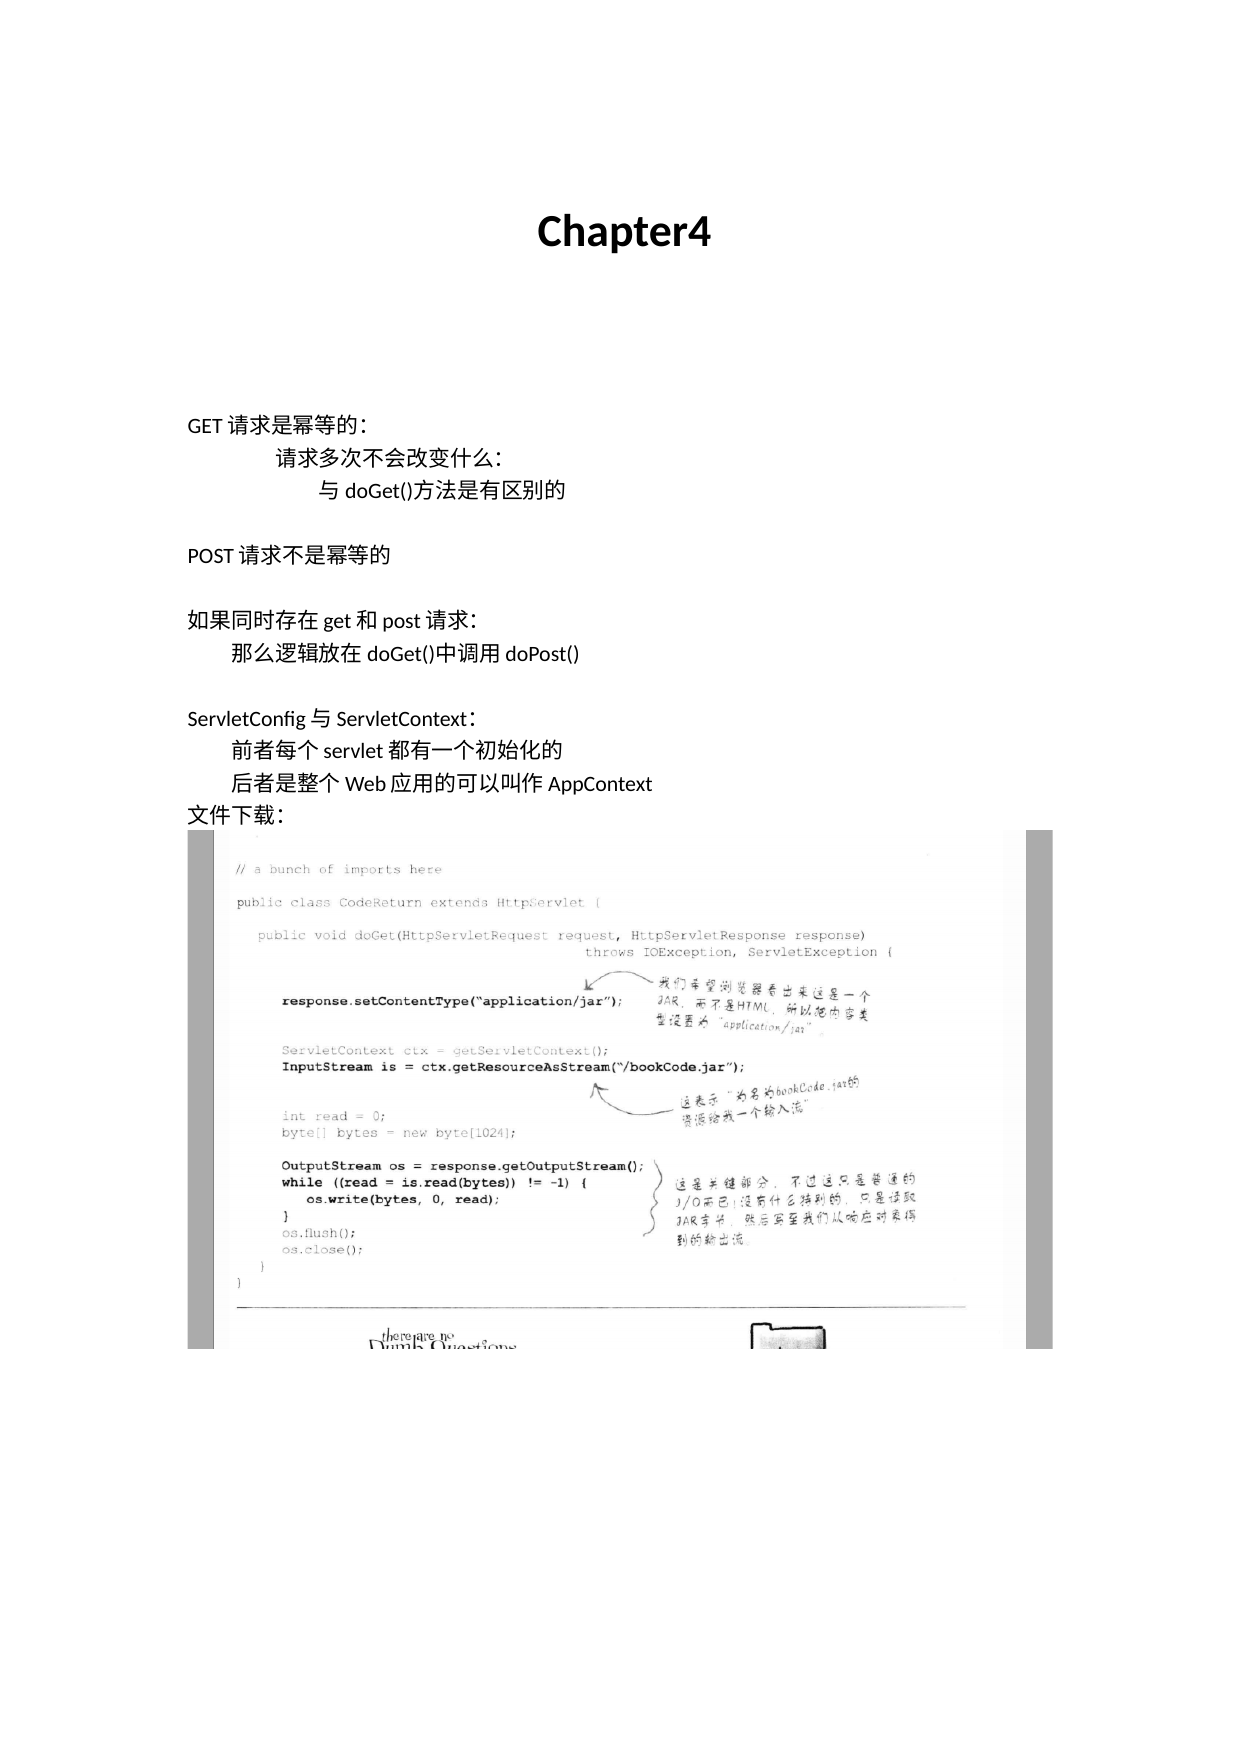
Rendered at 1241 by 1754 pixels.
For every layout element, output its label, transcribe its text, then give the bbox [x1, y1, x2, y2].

text 请求多次不会改变什么： [187, 441, 1053, 473]
picture [187, 830, 1053, 1349]
text ServletConfig与ServletContext： [187, 701, 1053, 733]
text 如果同时存在get和post请求： [187, 603, 1053, 636]
text 后者是整个Web应用的可以叫作AppContext [187, 766, 1053, 798]
text 文件下载： [187, 798, 1053, 830]
subtitle Chapter4 [494, 197, 1053, 262]
text 与doGet()方法是有区别的 [187, 473, 1053, 506]
text POST请求不是幂等的 [187, 538, 1053, 571]
text 前者每个servlet都有一个初始化的 [187, 733, 1053, 766]
text 那么逻辑放在doGet()中调用doPost() [187, 636, 1053, 668]
text GET请求是幂等的： [187, 408, 1053, 441]
